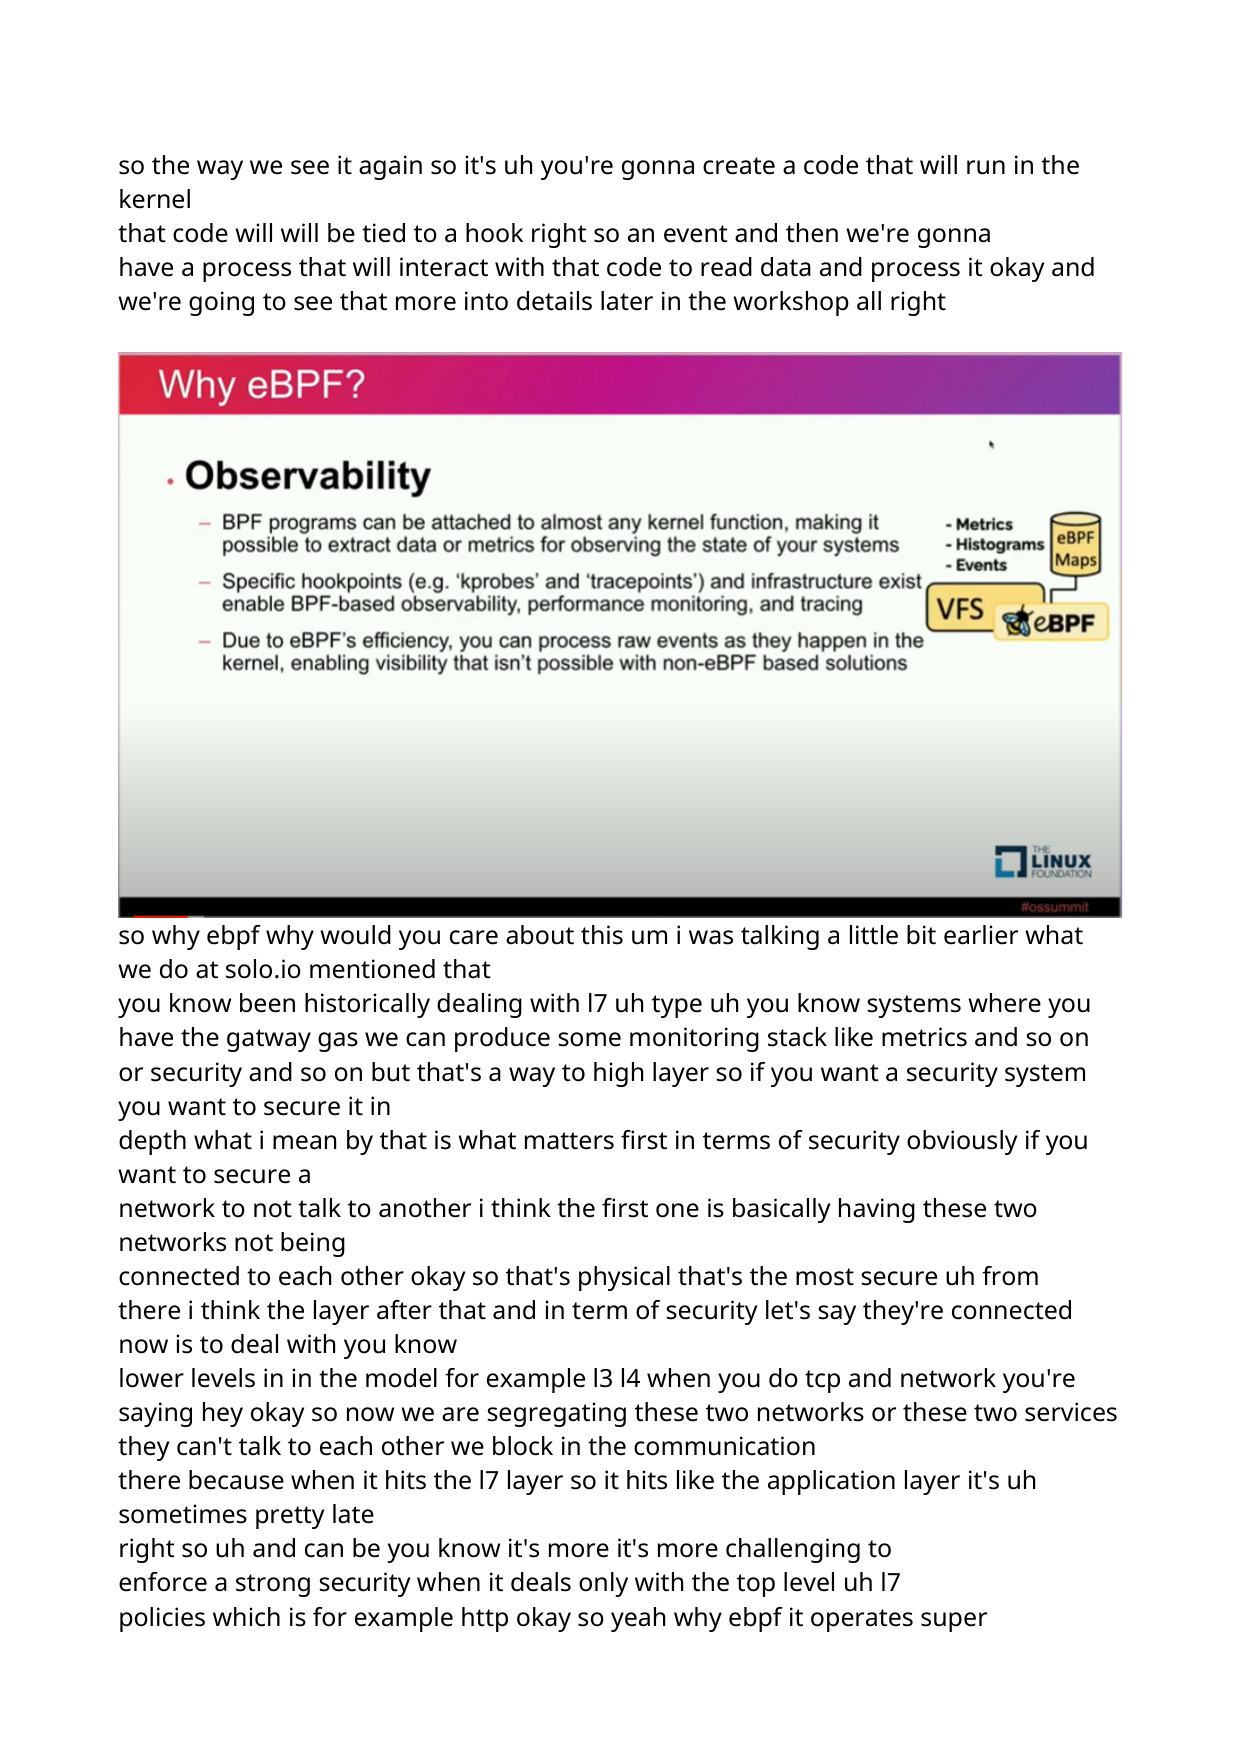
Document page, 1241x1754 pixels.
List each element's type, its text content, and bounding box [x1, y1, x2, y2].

text have a process that will interact with that code to read data and process it okay and [118, 250, 1122, 284]
text have the gatway gas we can produce some monitoring stack like metrics and so on [118, 1020, 1122, 1054]
text right so uh and can be you know it's more it's more challenging to [118, 1531, 1122, 1565]
text lower levels in in the model for example l3 l4 when you do tcp and network you're [118, 1361, 1122, 1395]
text you know been historically dealing with l7 uh type uh you know systems where you [118, 986, 1122, 1020]
text saying hey okay so now we are segregating these two networks or these two services they can't talk to each other we block in the communication [118, 1395, 1122, 1463]
text there i think the layer after that and in term of security let's say they're connected now is to deal with you know [118, 1293, 1122, 1361]
text network to not talk to another i think the first one is basically having these two networks not being [118, 1190, 1122, 1258]
text enforce a strong security when it deals only with the top level uh l7 [118, 1565, 1122, 1599]
picture [118, 352, 1123, 918]
text there because when it hits the l7 layer so it hits like the application layer it's uh sometimes pretty late [118, 1463, 1122, 1531]
text that code will will be tied to a hook right so an event and then we're gonna [118, 216, 1122, 250]
text we're going to see that more into details later in the workshop all right [118, 284, 1122, 318]
text policies which is for example http okay so yeah why ebpf it operates super [118, 1599, 1122, 1633]
text so the way we see it again so it's uh you're gonna create a code that will run in the kernel [118, 148, 1122, 216]
text or security and so on but that's a way to high layer so if you want a security system you want to secure it in [118, 1054, 1122, 1122]
text so why ebpf why would you care about this um i was talking a little bit earlier what we do at solo.io mentioned that [118, 918, 1122, 986]
text connected to each other okay so that's physical that's the most secure uh from [118, 1258, 1122, 1293]
text depth what i mean by that is what matters first in terms of security obviously if you want to secure a [118, 1122, 1122, 1190]
